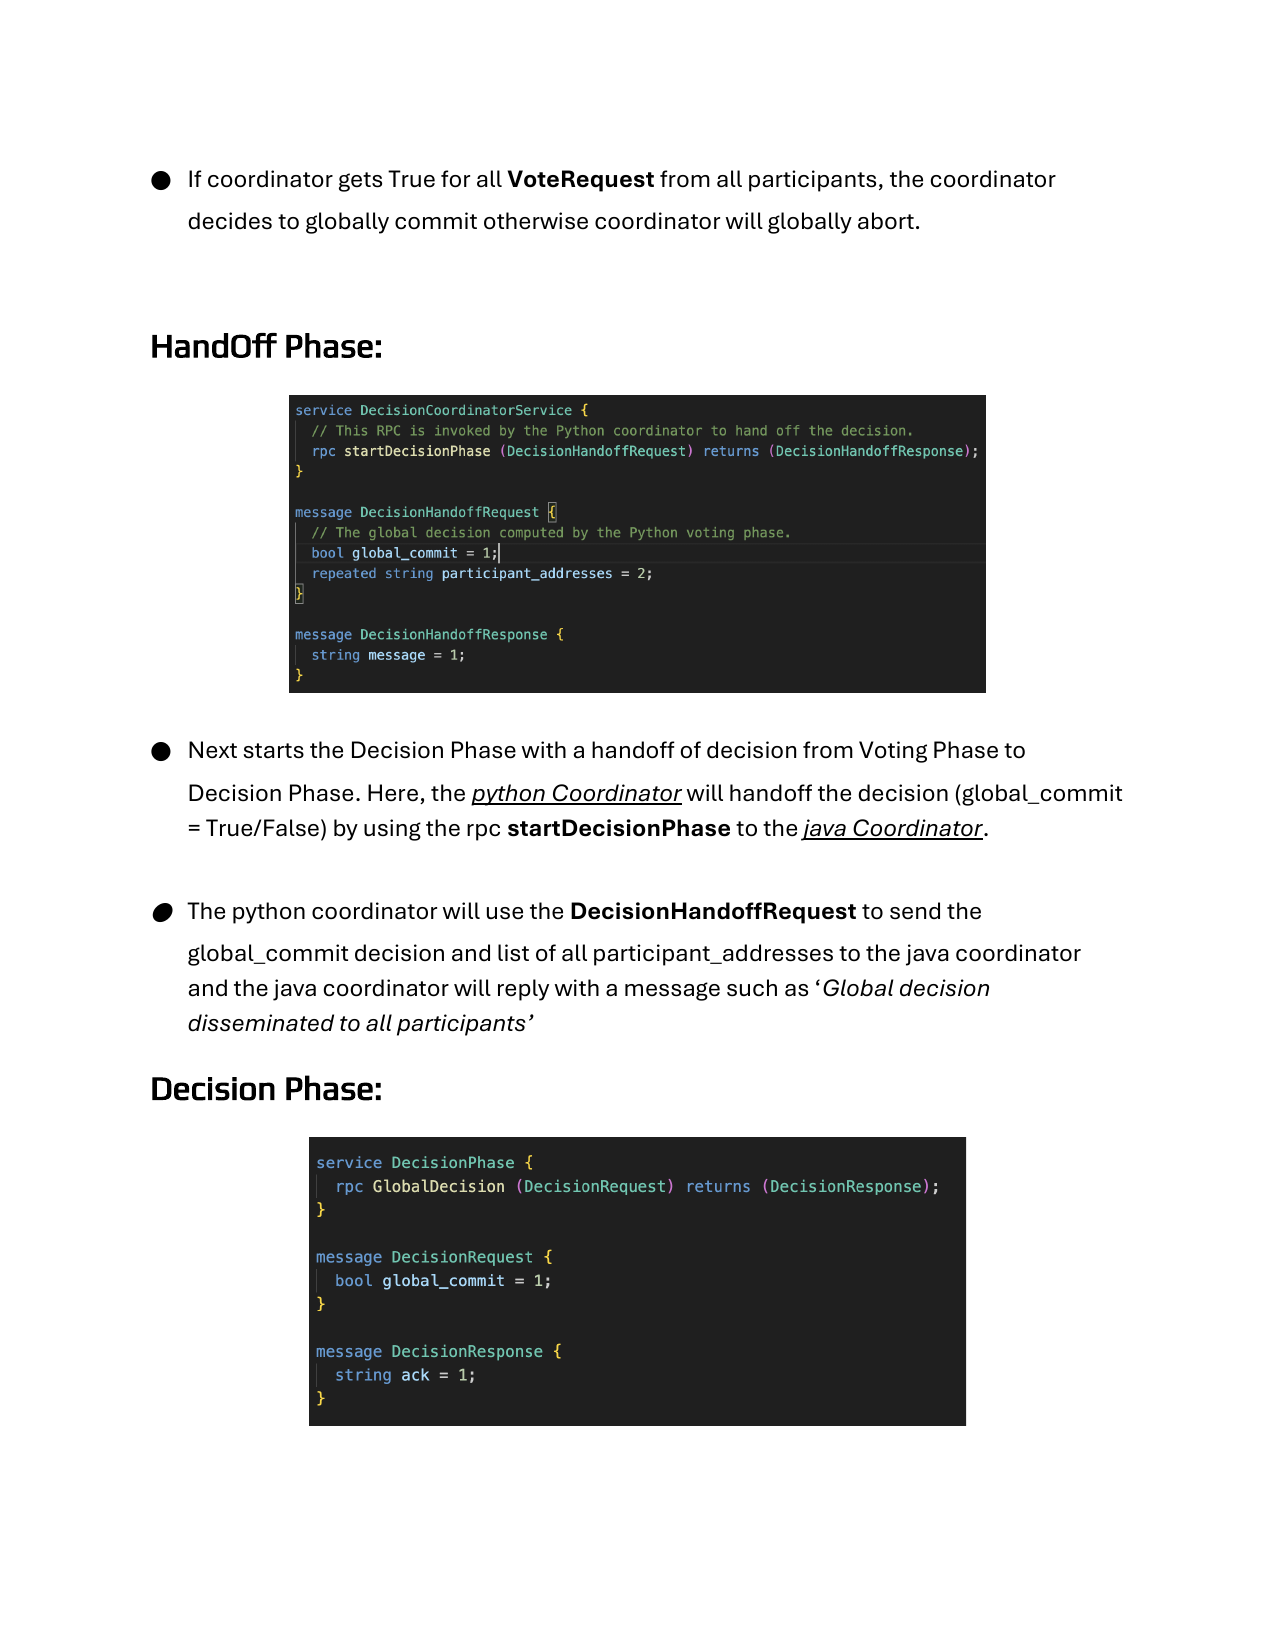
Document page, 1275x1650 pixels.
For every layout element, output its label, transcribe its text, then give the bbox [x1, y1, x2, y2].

picture [289, 395, 986, 693]
list The python coordinator will use the DecisionHandoffRequest to send the global_commit decision and list of all participant_addresses to the java coordinator and the java coordinator will reply with a message such as ‘Global decision disseminated to all participants’ [150, 882, 1125, 1039]
text HandOff Phase: [150, 326, 1125, 364]
picture [309, 1137, 967, 1426]
list Next starts the Decision Phase with a handoff of decision from Voting Phase to Decision Phase. Here, the python Coordinator will handoff the decision (global_commit = True/False) by using the rpc startDecisionPhase to the java Coordinator. [150, 722, 1125, 843]
text Decision Phase: [150, 1068, 1125, 1107]
list If coordinator gets True for all VoteRequest from all participants, the coordinator decides to globally commit otherwise coordinator will globally abort. [150, 150, 1125, 236]
